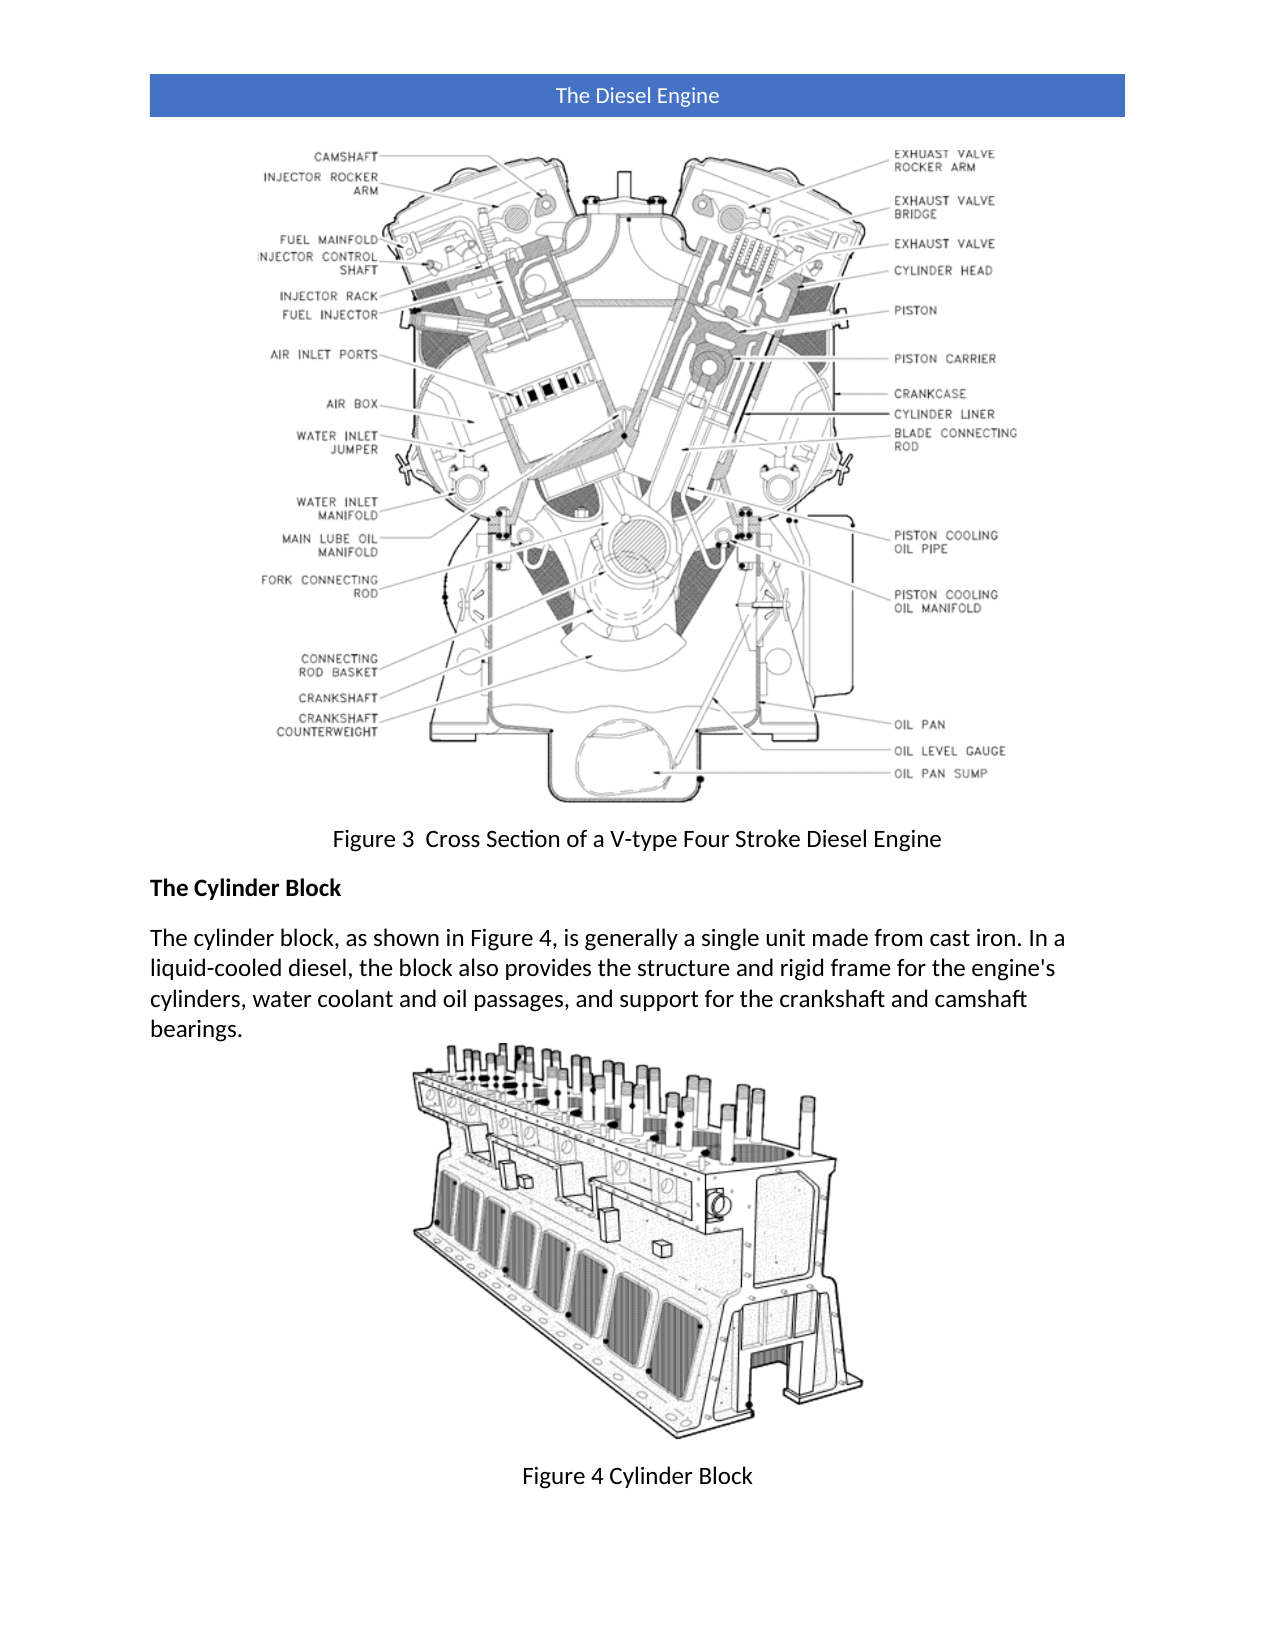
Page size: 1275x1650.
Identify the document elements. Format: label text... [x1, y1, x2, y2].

picture [257, 150, 1018, 804]
text Figure 4 Cylinder Block [150, 1461, 1125, 1491]
picture [410, 1043, 865, 1442]
text Figure 3 Cross Section of a V-type Four Stroke Diesel Engine [150, 823, 1125, 853]
text The Cylinder Block [150, 872, 1125, 903]
text The cylinder block, as shown in Figure 4, is generally a single unit made from cast iron. In a liquid-cooled diesel, the block also provides the structure and rigid frame for the engine's cylinders, water coolant and oil passages, and support for the crankshaft and camshaft bearings. [150, 922, 1125, 1044]
